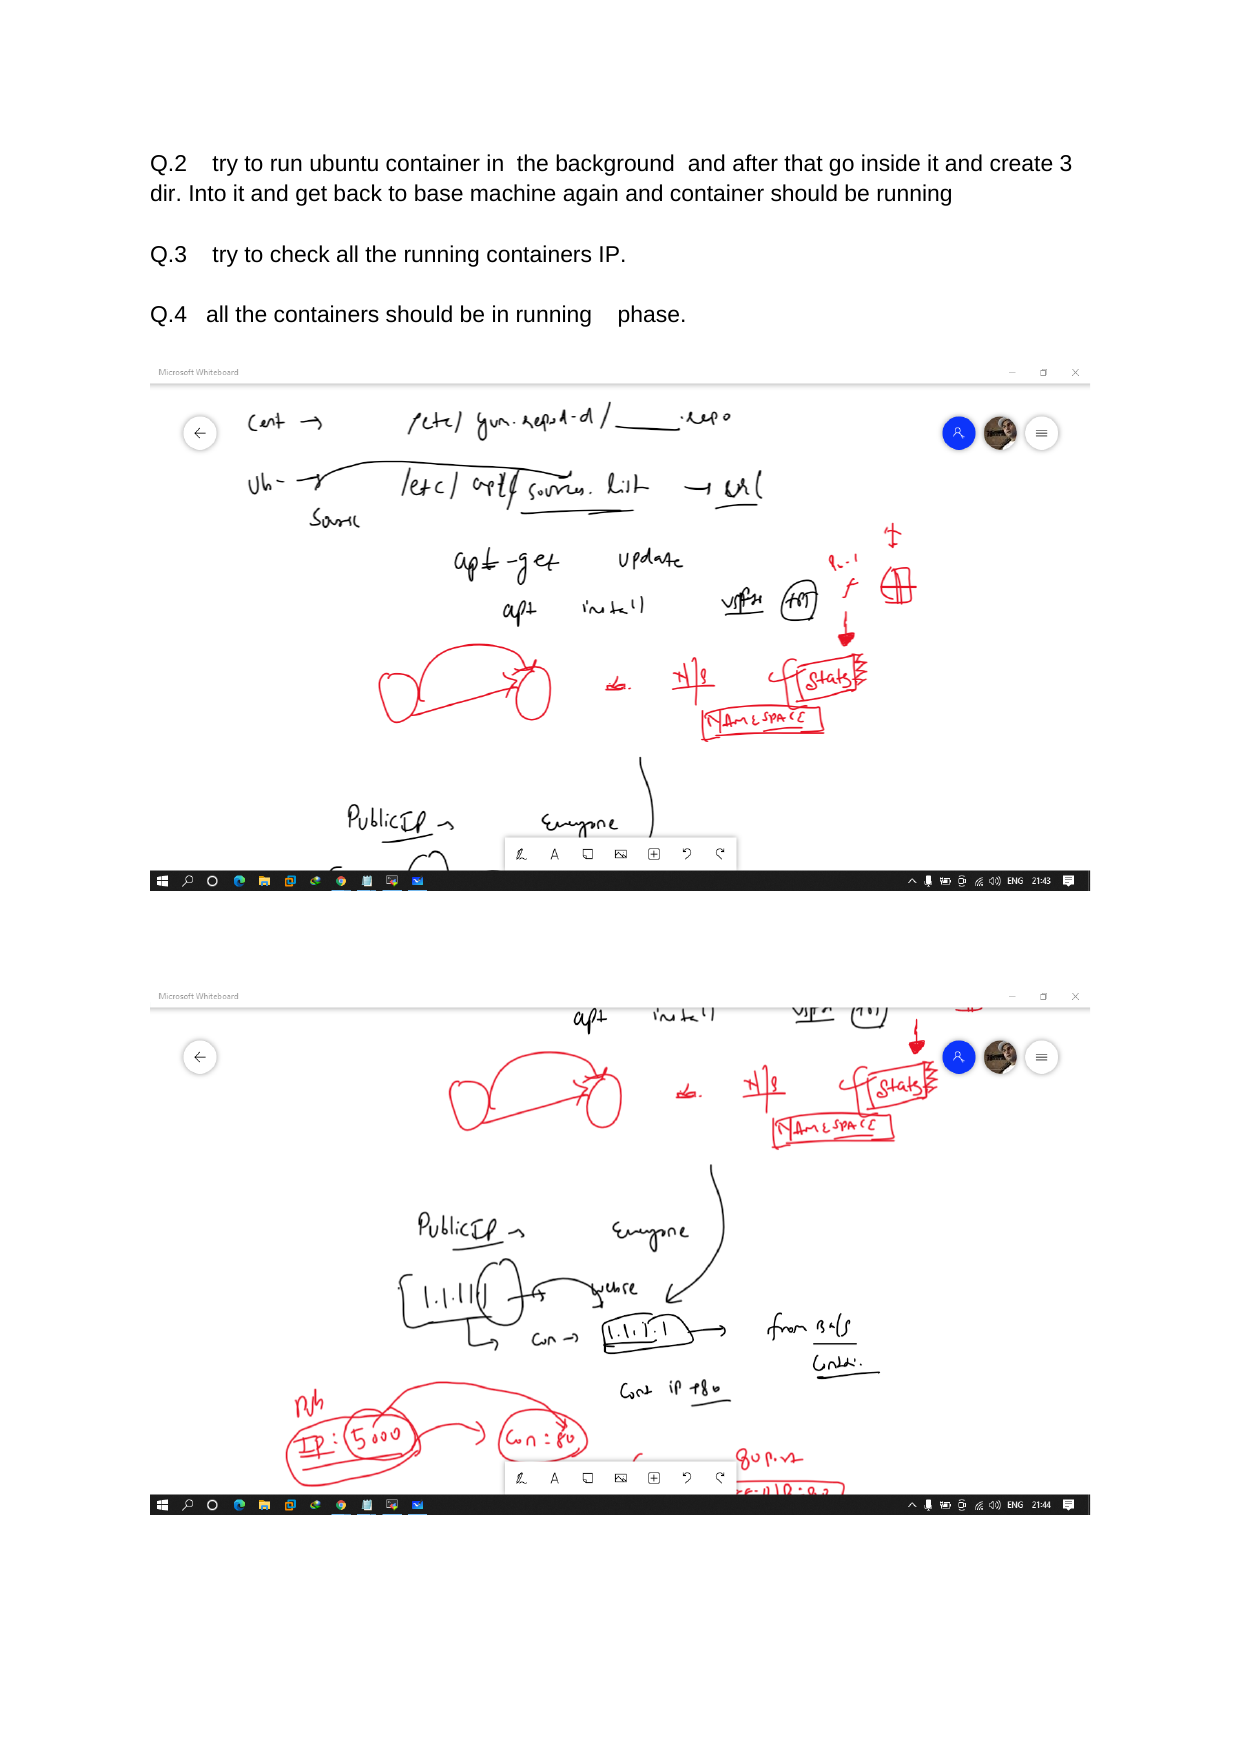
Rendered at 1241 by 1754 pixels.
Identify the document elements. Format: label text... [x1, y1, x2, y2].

text Q.3 try to check all the running containers IP. [150, 241, 1090, 267]
text Q.2 try to run ubuntu container in the background and after that go inside it and create 3 dir. Into it and get back to base machine again and container should be running [150, 150, 1090, 207]
picture [150, 985, 1091, 1515]
picture [150, 361, 1091, 891]
text Q.4 all the containers should be in running phase. [150, 301, 1090, 327]
